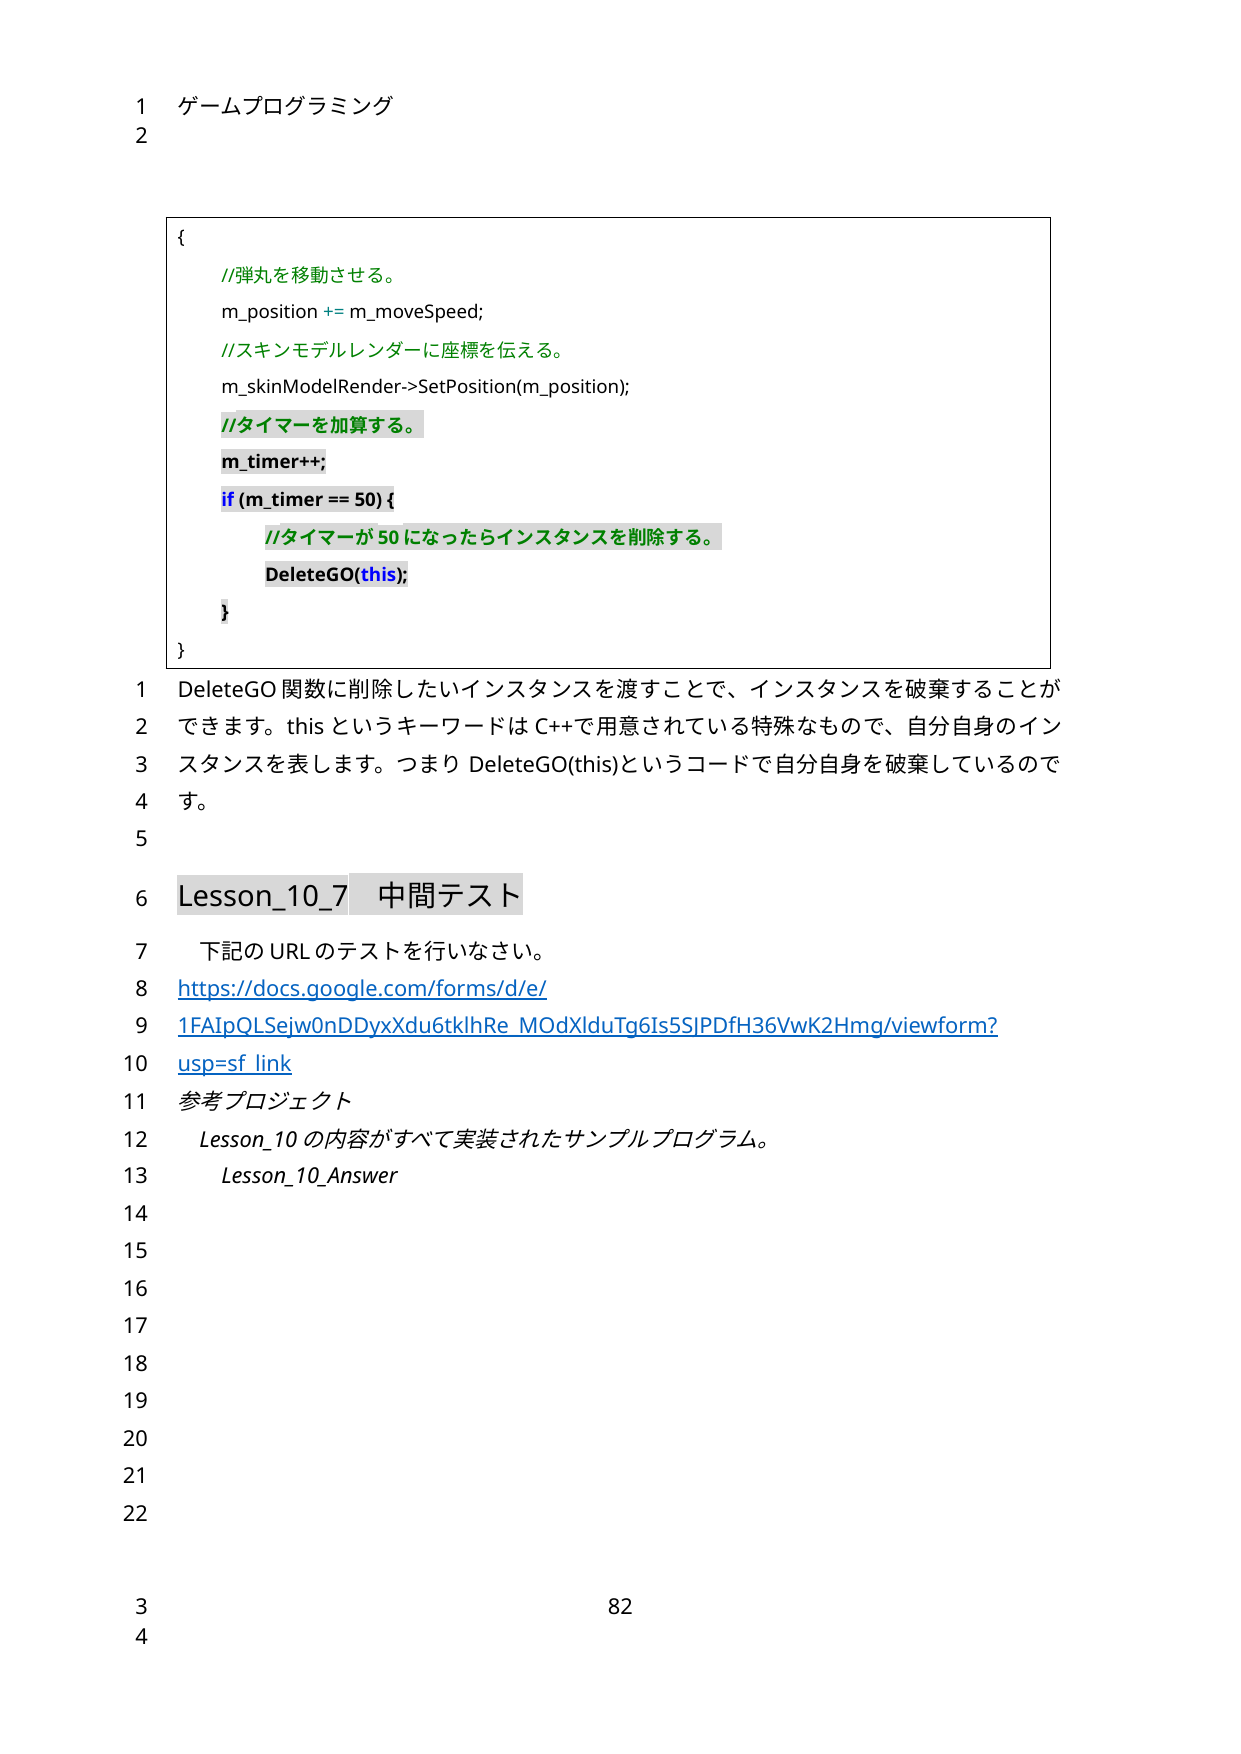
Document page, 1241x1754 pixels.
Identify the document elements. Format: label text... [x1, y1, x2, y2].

text https://docs.google.com/forms/d/e/1FAIpQLSejw0nDDyxXdu6tklhRe_MOdXlduTg6Is5SJPDfH36VwK2Hmg/viewform?usp=sf_link [177, 969, 1063, 1081]
text Lesson_10_Answer [177, 1156, 1063, 1194]
text 参考プロジェクト [177, 1081, 1063, 1119]
text DeleteGO関数に削除したいインスタンスを渡すことで、インスタンスを破棄することができます。thisというキーワードはC++で用意されている特殊なもので、自分自身のインスタンスを表します。つまりDeleteGO(this)というコードで自分自身を破棄しているのです。 [177, 669, 1063, 819]
subtitle Lesson_10_7 中間テスト [177, 856, 1063, 931]
text Lesson_10の内容がすべて実装されたサンプルプログラム。 [177, 1119, 1063, 1156]
text 下記のURLのテストを行いなさい。 [177, 931, 1063, 969]
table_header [167, 218, 1050, 668]
